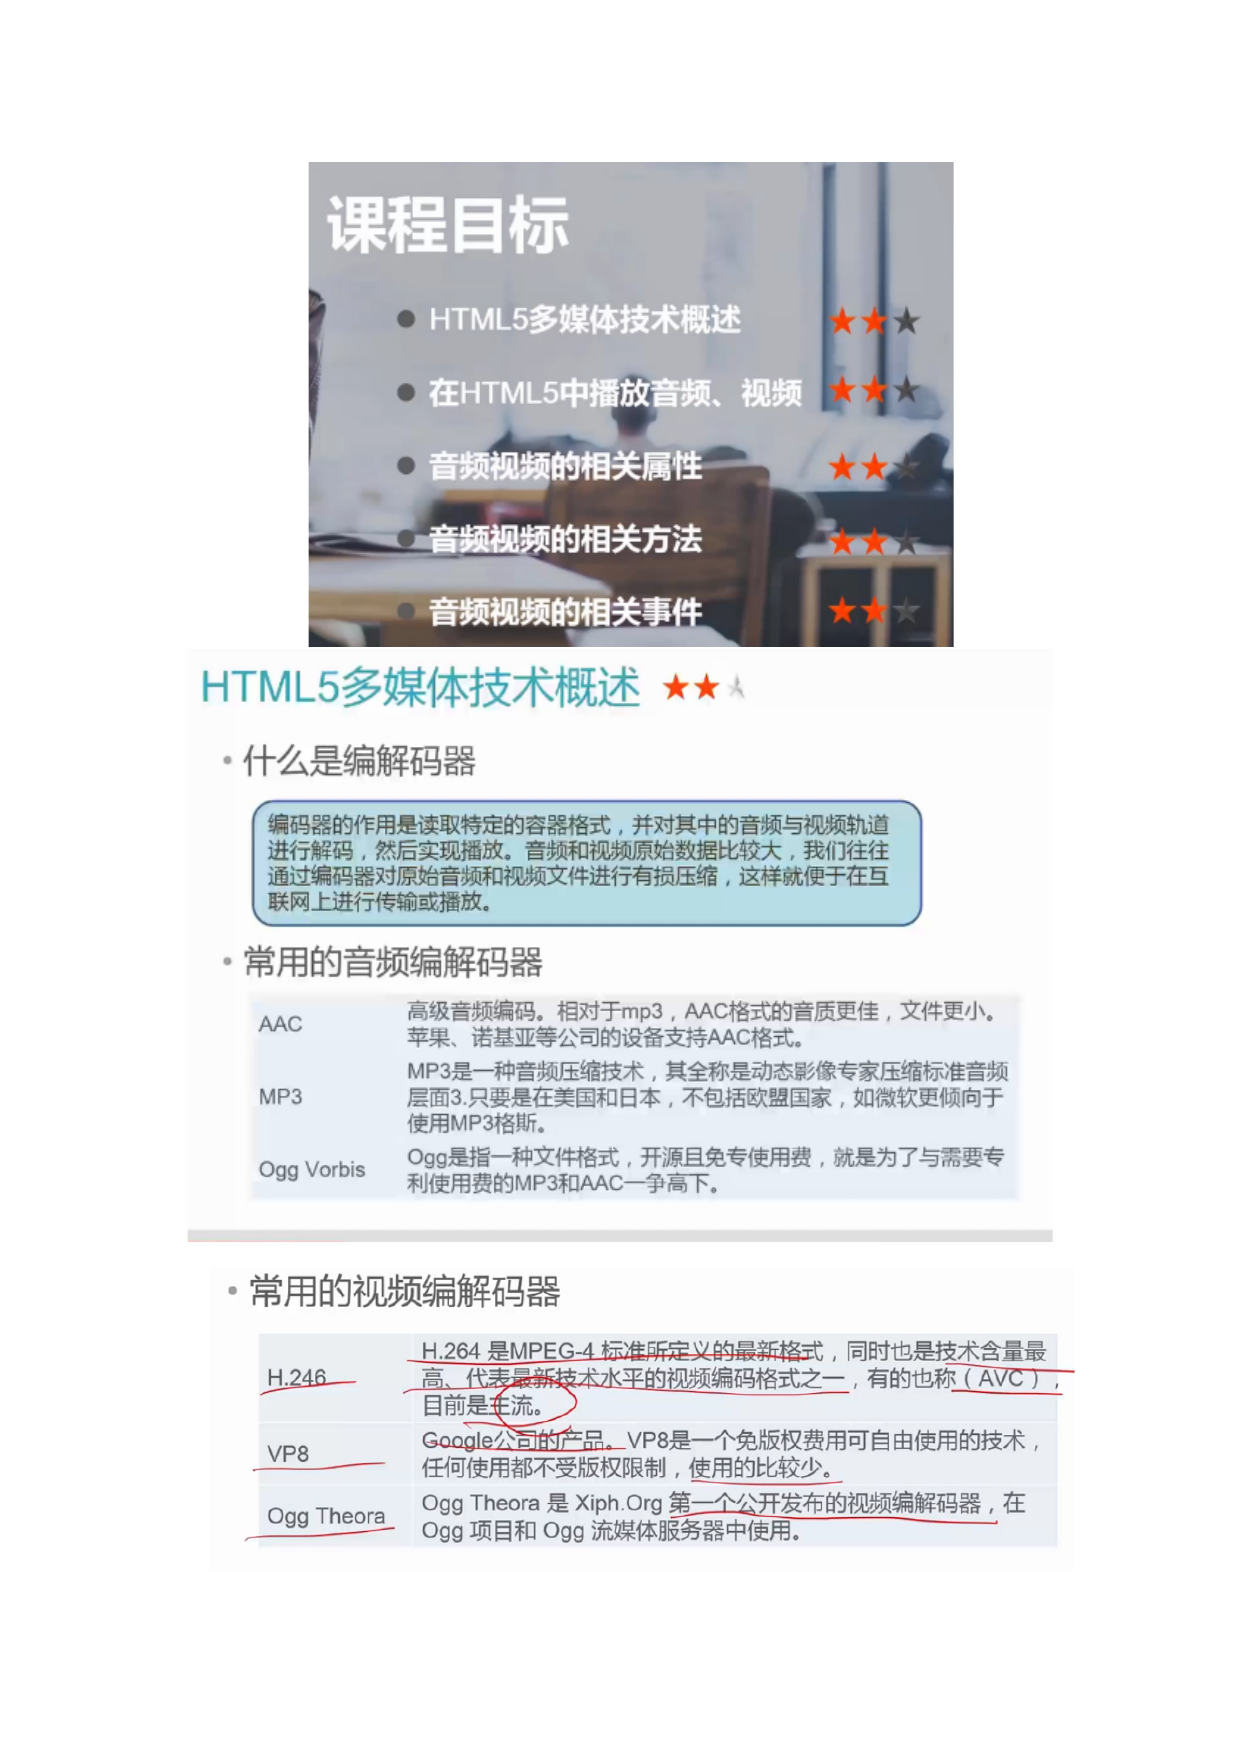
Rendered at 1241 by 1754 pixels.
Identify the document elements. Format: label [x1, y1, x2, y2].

picture [209, 1267, 1075, 1571]
picture [308, 162, 954, 647]
picture [187, 649, 1053, 1242]
